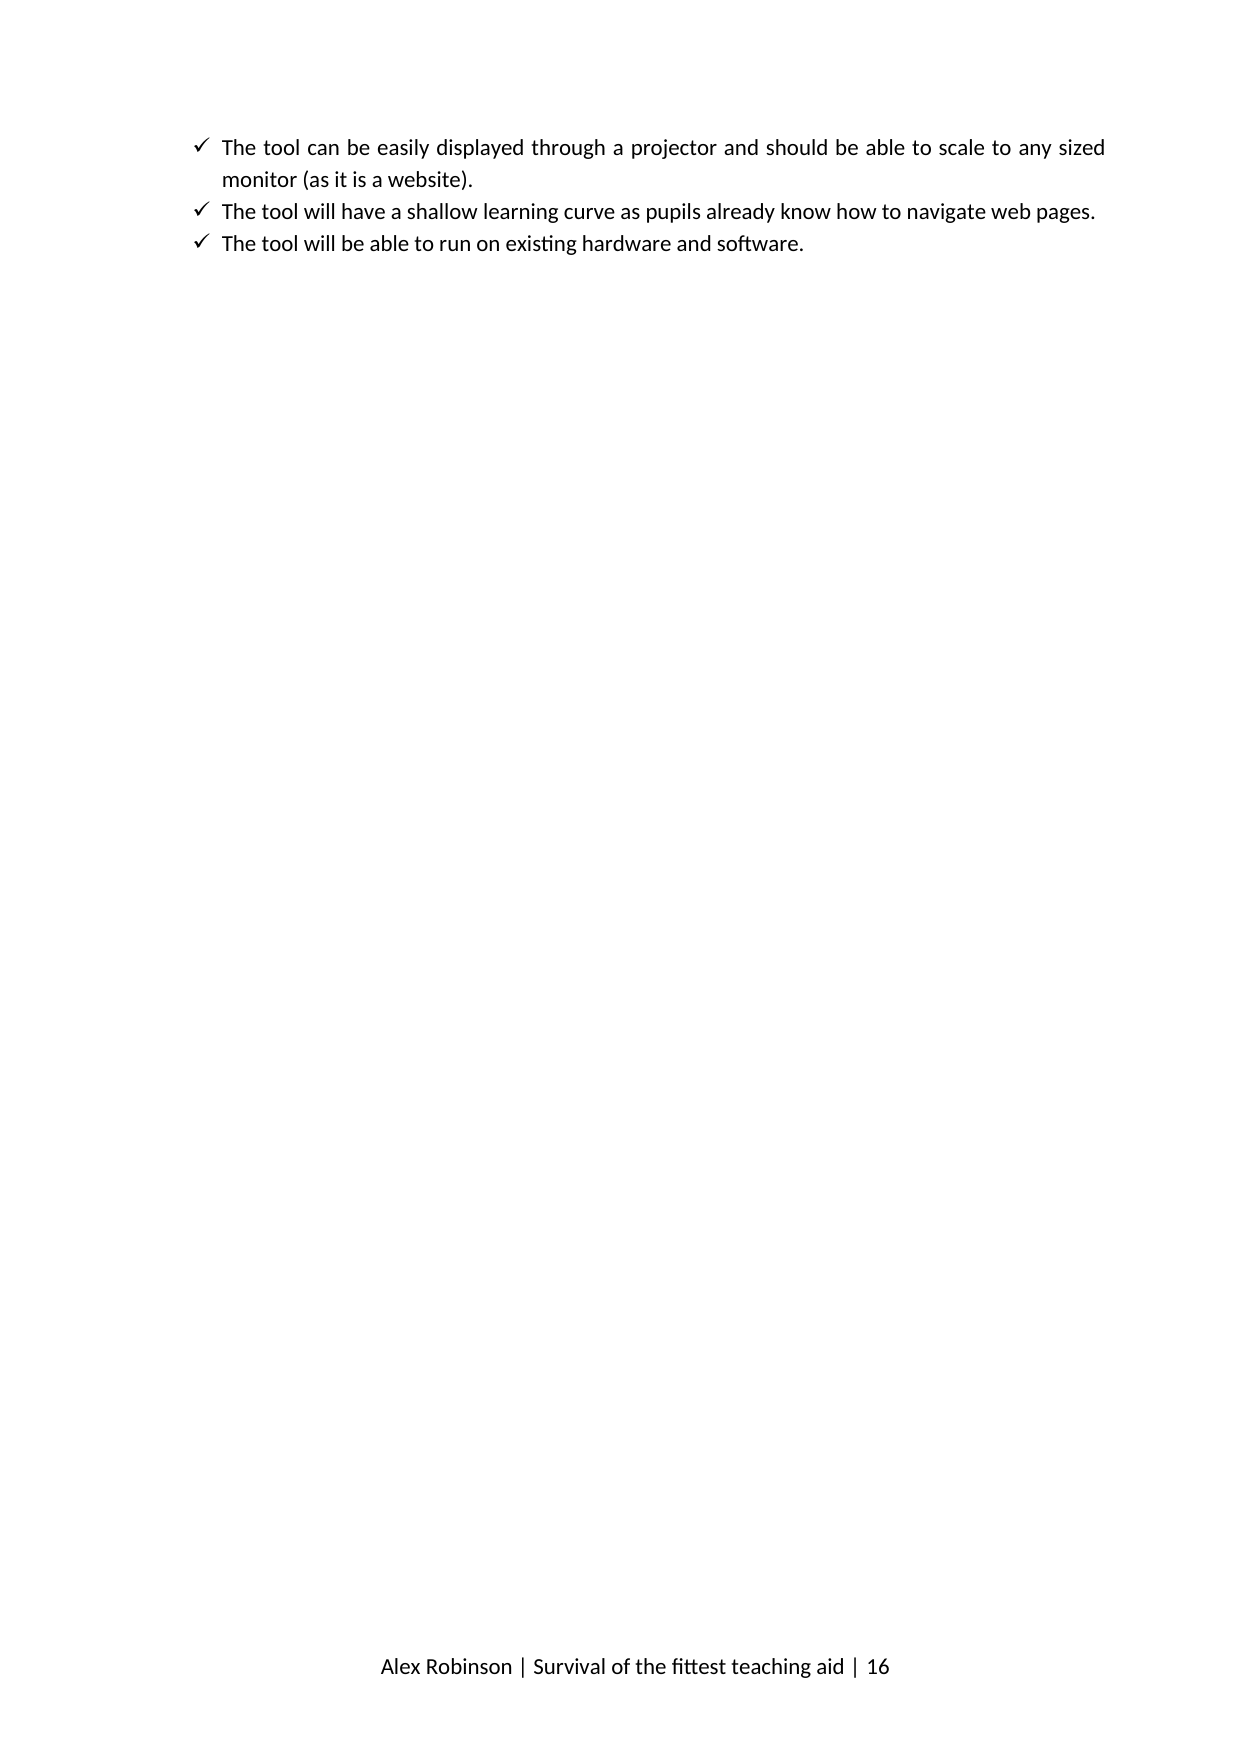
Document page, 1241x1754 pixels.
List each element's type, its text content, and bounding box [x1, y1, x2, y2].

list The tool will be able to run on existing hardware and software. [192, 229, 1107, 257]
list The tool will have a shallow learning curve as pupils already know how to navigate web pages. [192, 197, 1107, 225]
list The tool can be easily displayed through a projector and should be able to scale to any sized monitor (as it is a website). [192, 133, 1107, 193]
